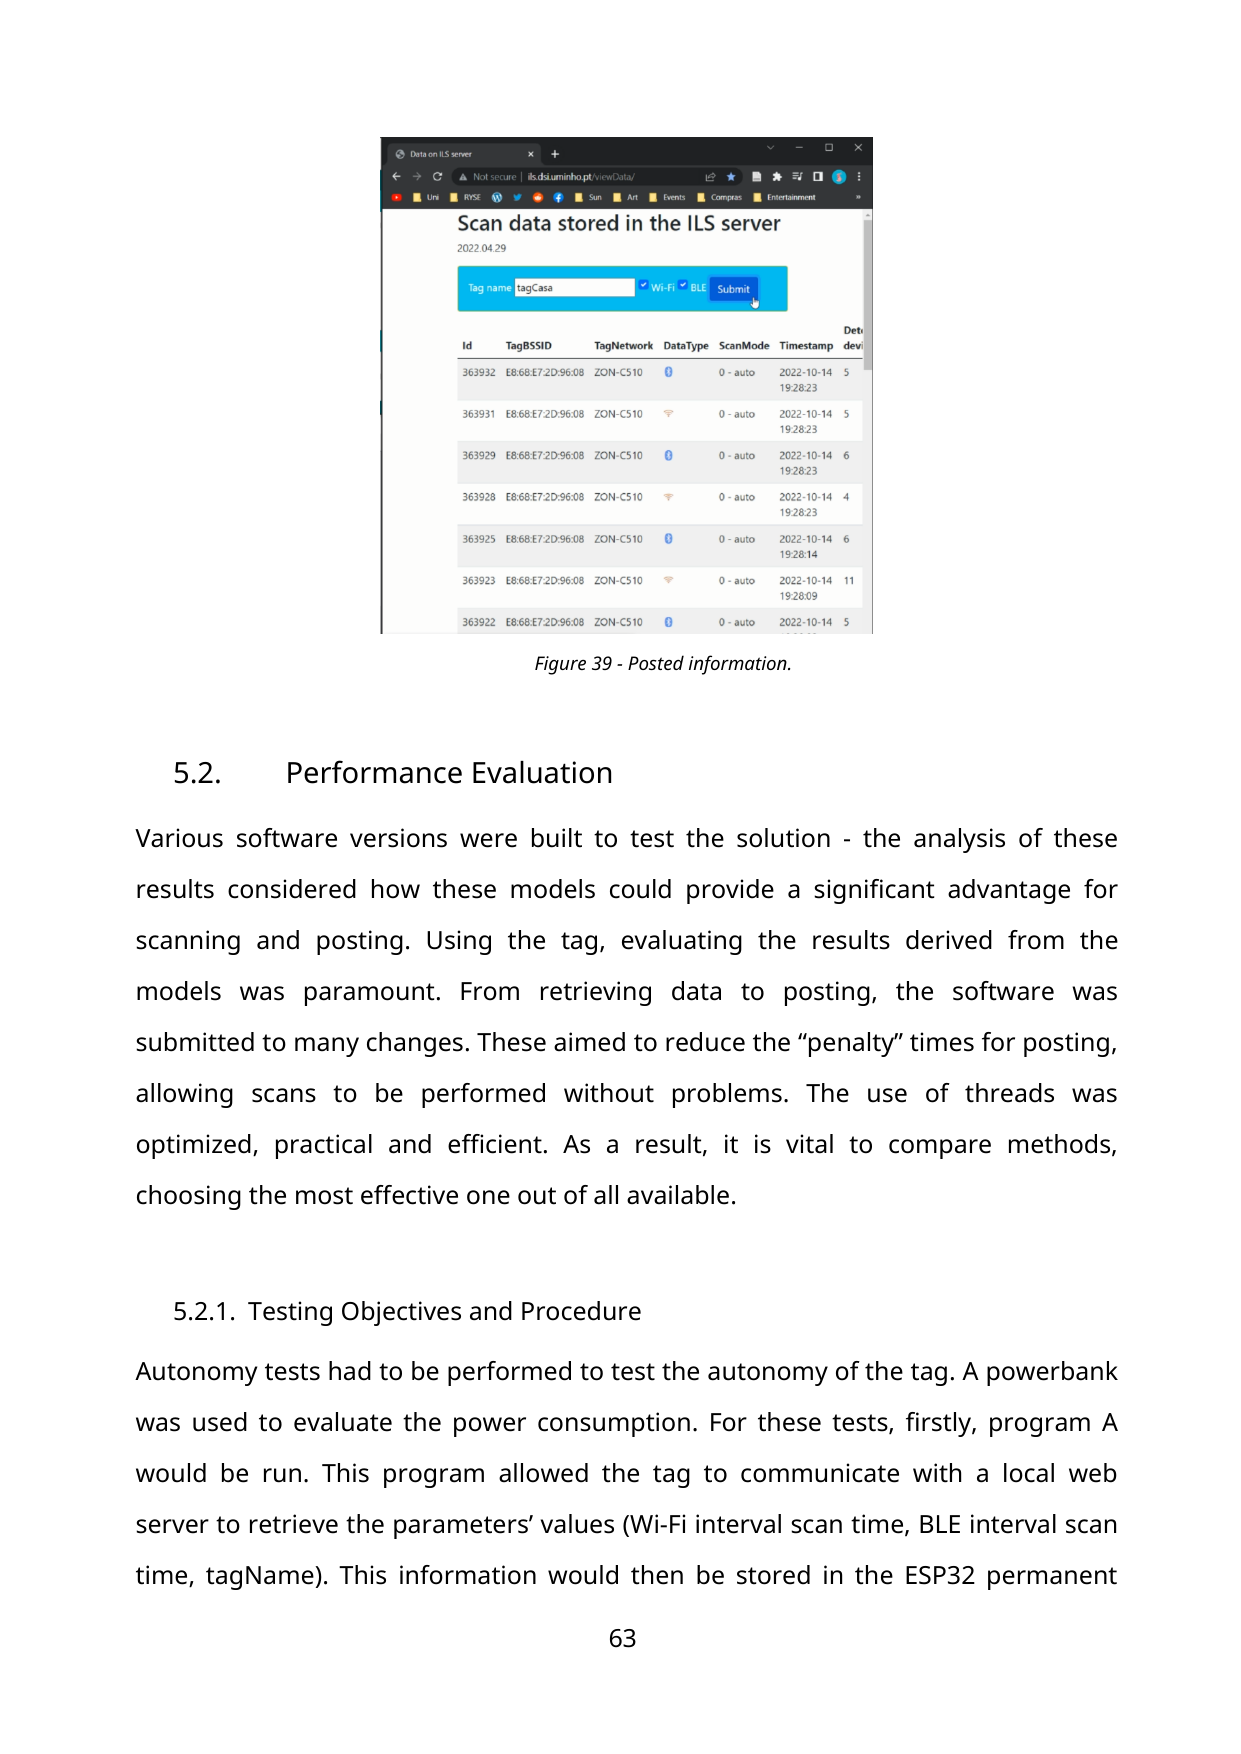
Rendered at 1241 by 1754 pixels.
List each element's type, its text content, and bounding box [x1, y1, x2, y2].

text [135, 1353, 1119, 1591]
text Figure 39 - Posted information. [135, 651, 1119, 676]
picture [380, 137, 875, 634]
text Various software versions were built to test the solution - the analysis of these results considered how these models could provide a significant advantage for scanning and posting. Using the tag, evaluating the results derived from the models was paramount. From retrieving data to posting, the software was submitted to many changes. These aimed to reduce the “penalty” times for posting, allowing scans to be performed without problems. The use of threads was optimized, practical and efficient. As a result, it is vital to compare methods, choosing the most effective one out of all available. [135, 821, 1119, 1212]
subtitle Testing Objectives and Procedure [173, 1293, 1119, 1327]
subtitle Performance Evaluation [173, 752, 1119, 792]
